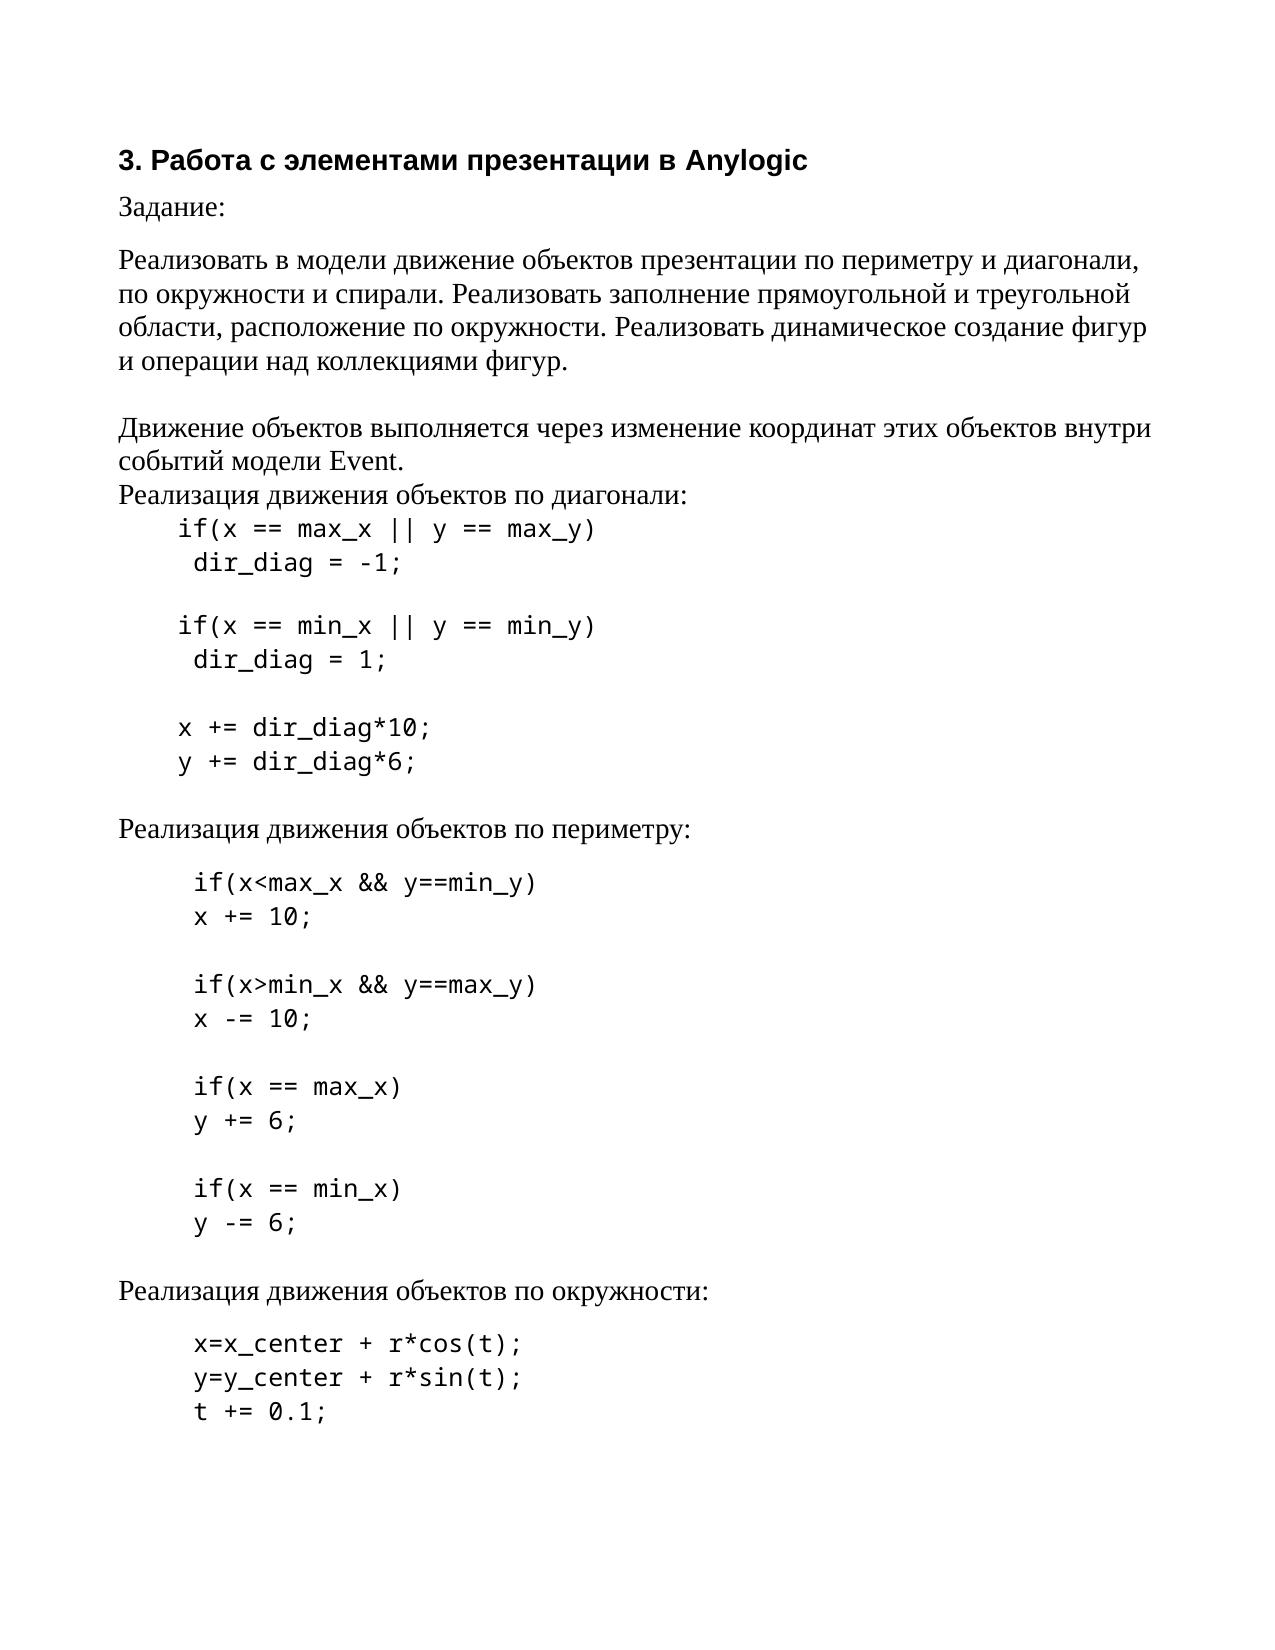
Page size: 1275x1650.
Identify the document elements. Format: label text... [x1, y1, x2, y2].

text if(x<max_x && y==min_y) [193, 864, 1157, 898]
text if(x>min_x && y==max_y) [193, 967, 1157, 1001]
text x += dir_diag*10; [177, 710, 1098, 744]
text Движение объектов выполняется через изменение координат этих объектов внутри событий модели Event. [118, 410, 1157, 477]
text x += 10; [193, 898, 1157, 933]
text y -= 6; [193, 1205, 1157, 1239]
text Реализация движения объектов по периметру: [118, 811, 1157, 845]
text if(x == min_x || y == min_y) [177, 607, 1098, 642]
text Реализация движения объектов по окружности: [118, 1273, 1157, 1306]
text t += 0.1; [193, 1394, 1157, 1428]
text Задание: [118, 189, 1157, 223]
text Реализовать в модели движение объектов презентации по периметру и диагонали, по окружности и спирали. Реализовать заполнение прямоугольной и треугольной области, расположение по окружности. Реализовать динамическое создание фигур и операции над коллекциями фигур. [118, 242, 1157, 376]
text x -= 10; [193, 1001, 1157, 1035]
text dir_diag = -1; [177, 545, 1098, 579]
subtitle 3. Работа с элементами презентации в Anylogic [118, 143, 1157, 177]
text y += 6; [193, 1103, 1157, 1137]
text dir_diag = 1; [177, 642, 1098, 676]
text if(x == max_x || y == max_y) [177, 511, 1098, 545]
text y += dir_diag*6; [177, 744, 1098, 778]
text y=y_center + r*sin(t); [193, 1360, 1157, 1394]
text Реализация движения объектов по диагонали: [118, 477, 1157, 511]
text if(x == max_x) [193, 1069, 1157, 1103]
text x=x_center + r*cos(t); [193, 1326, 1157, 1360]
text if(x == min_x) [193, 1171, 1157, 1205]
